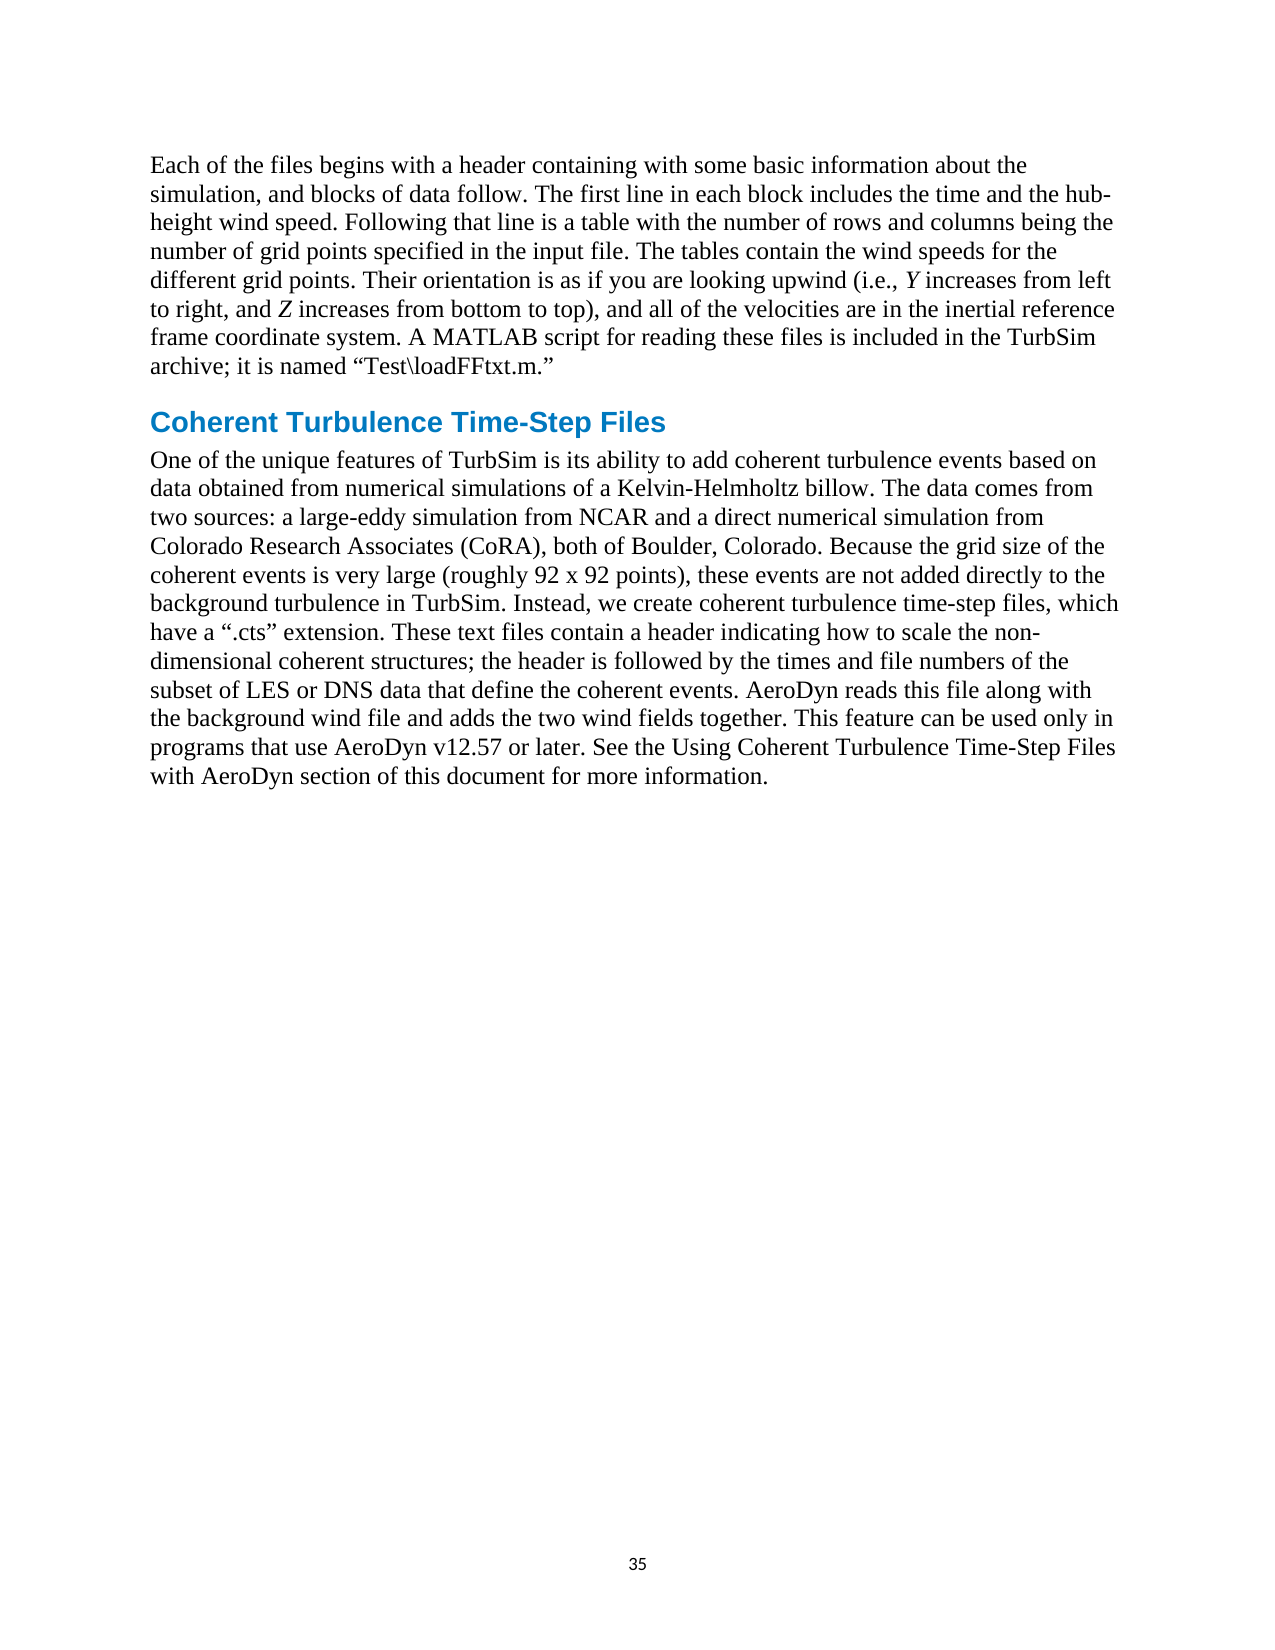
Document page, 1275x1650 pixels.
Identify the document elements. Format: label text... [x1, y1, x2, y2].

text Each of the files begins with a header containing with some basic information about the simulation, and blocks of data follow. The first line in each block includes the time and the hub-height wind speed. Following that line is a table with the number of rows and columns being the number of grid points specified in the input file. The tables contain the wind speeds for the different grid points. Their orientation is as if you are looking upwind (i.e., Y increases from left to right, and Z increases from bottom to top), and all of the velocities are in the inertial reference frame coordinate system. A MATLAB script for reading these files is included in the TurbSim archive; it is named “Test\loadFFtxt.m.” [150, 150, 1125, 380]
text One of the unique features of TurbSim is its ability to add coherent turbulence events based on data obtained from numerical simulations of a Kelvin-Helmholtz billow. The data comes from two sources: a large-eddy simulation from NCAR and a direct numerical simulation from Colorado Research Associates (CoRA), both of Boulder, Colorado. Because the grid size of the coherent events is very large (roughly 92 x 92 points), these events are not added directly to the background turbulence in TurbSim. Instead, we create coherent turbulence time-step files, which have a “.cts” extension. These text files contain a header indicating how to scale the non-dimensional coherent structures; the header is followed by the times and file numbers of the subset of LES or DNS data that define the coherent events. AeroDyn reads this file along with the background wind file and adds the two wind fields together. This feature can be used only in programs that use AeroDyn v12.57 or later. See the Using Coherent Turbulence Time-Step Files with AeroDyn section of this document for more information. [150, 445, 1125, 790]
text Coherent Turbulence Time-Step Files [150, 405, 1125, 438]
